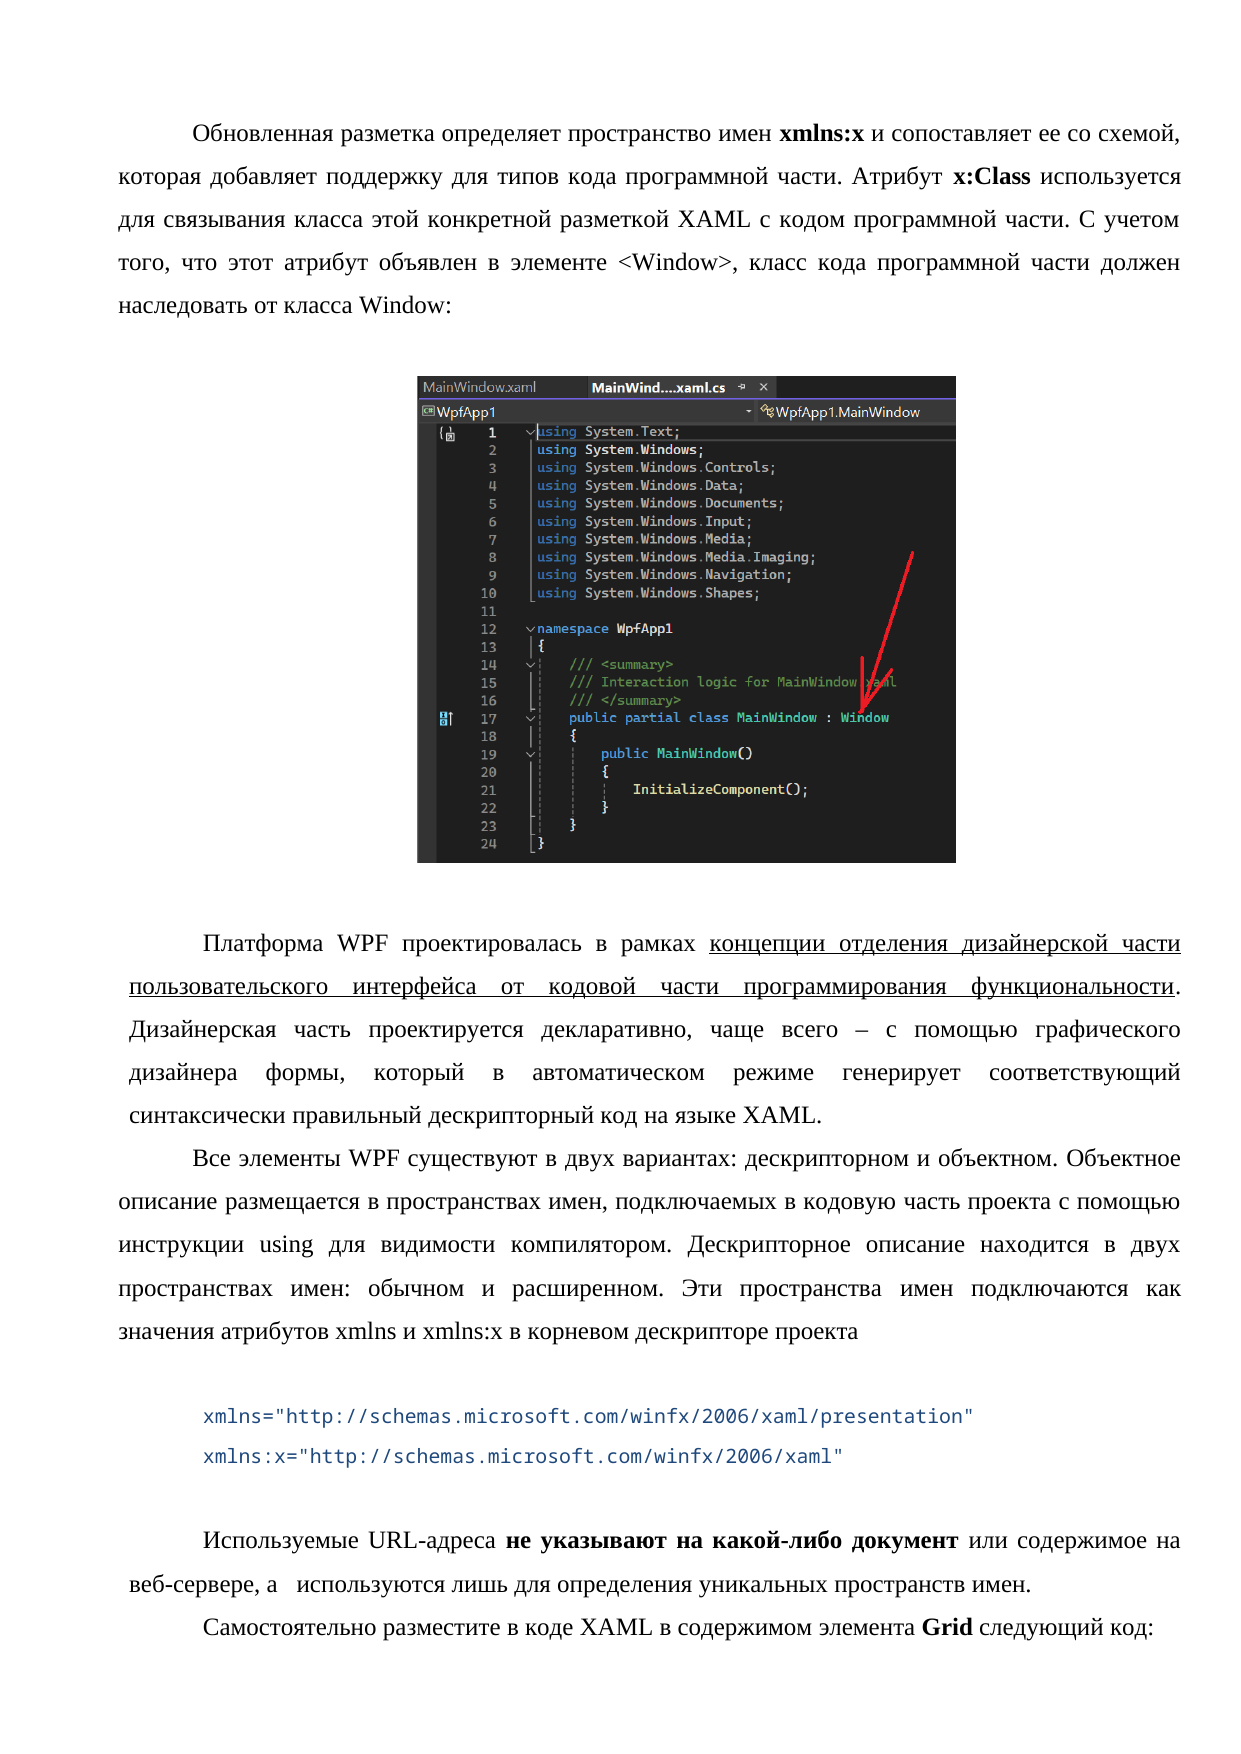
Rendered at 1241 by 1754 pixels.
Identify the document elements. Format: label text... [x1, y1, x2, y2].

text xmlns="http://schemas.microsoft.com/winfx/2006/xaml/presentation" xmlns:x="http://schemas.microsoft.com/winfx/2006/xaml" [203, 1402, 1181, 1469]
text Платформа WPF проектировалась в рамках концепции отделения дизайнерской части пользовательского интерфейса от кодовой части программирования функциональности. Дизайнерская часть проектируется декларативно, чаще всего – с помощью графического дизайнера формы, который в автоматическом режиме генерирует соответствующий синтаксически правильный дескрипторный код на языке XAML. [129, 928, 1181, 1129]
text Самостоятельно разместите в коде XAML в содержимом элемента Grid следующий код: [203, 1612, 1181, 1641]
text Все элементы WPF существуют в двух вариантах: дескрипторном и объектном. Объектное описание размещается в пространствах имен, подключаемых в кодовую часть проекта с помощью инструкции using для видимости компилятором. Дескрипторное описание находится в двух пространствах имен: обычном и расширенном. Эти пространства имен подключаются как значения атрибутов xmlns и xmlns:x в корневом дескрипторе проекта [118, 1143, 1181, 1344]
text Используемые URL-адреса не указывают на какой-либо документ или содержимое на веб-сервере, а используются лишь для определения уникальных пространств имен. [129, 1526, 1181, 1597]
text Обновленная разметка определяет пространство имен xmlns:x и сопоставляет ее со схемой, которая добавляет поддержку для типов кода программной части. Атрибут x:Class используется для связывания класса этой конкретной разметкой XAML с кодом программной части. С учетом того, что этот атрибут объявлен в элементе <Window>, класс кода программной части должен наследовать от класса Window: [118, 118, 1181, 319]
picture [417, 376, 956, 863]
